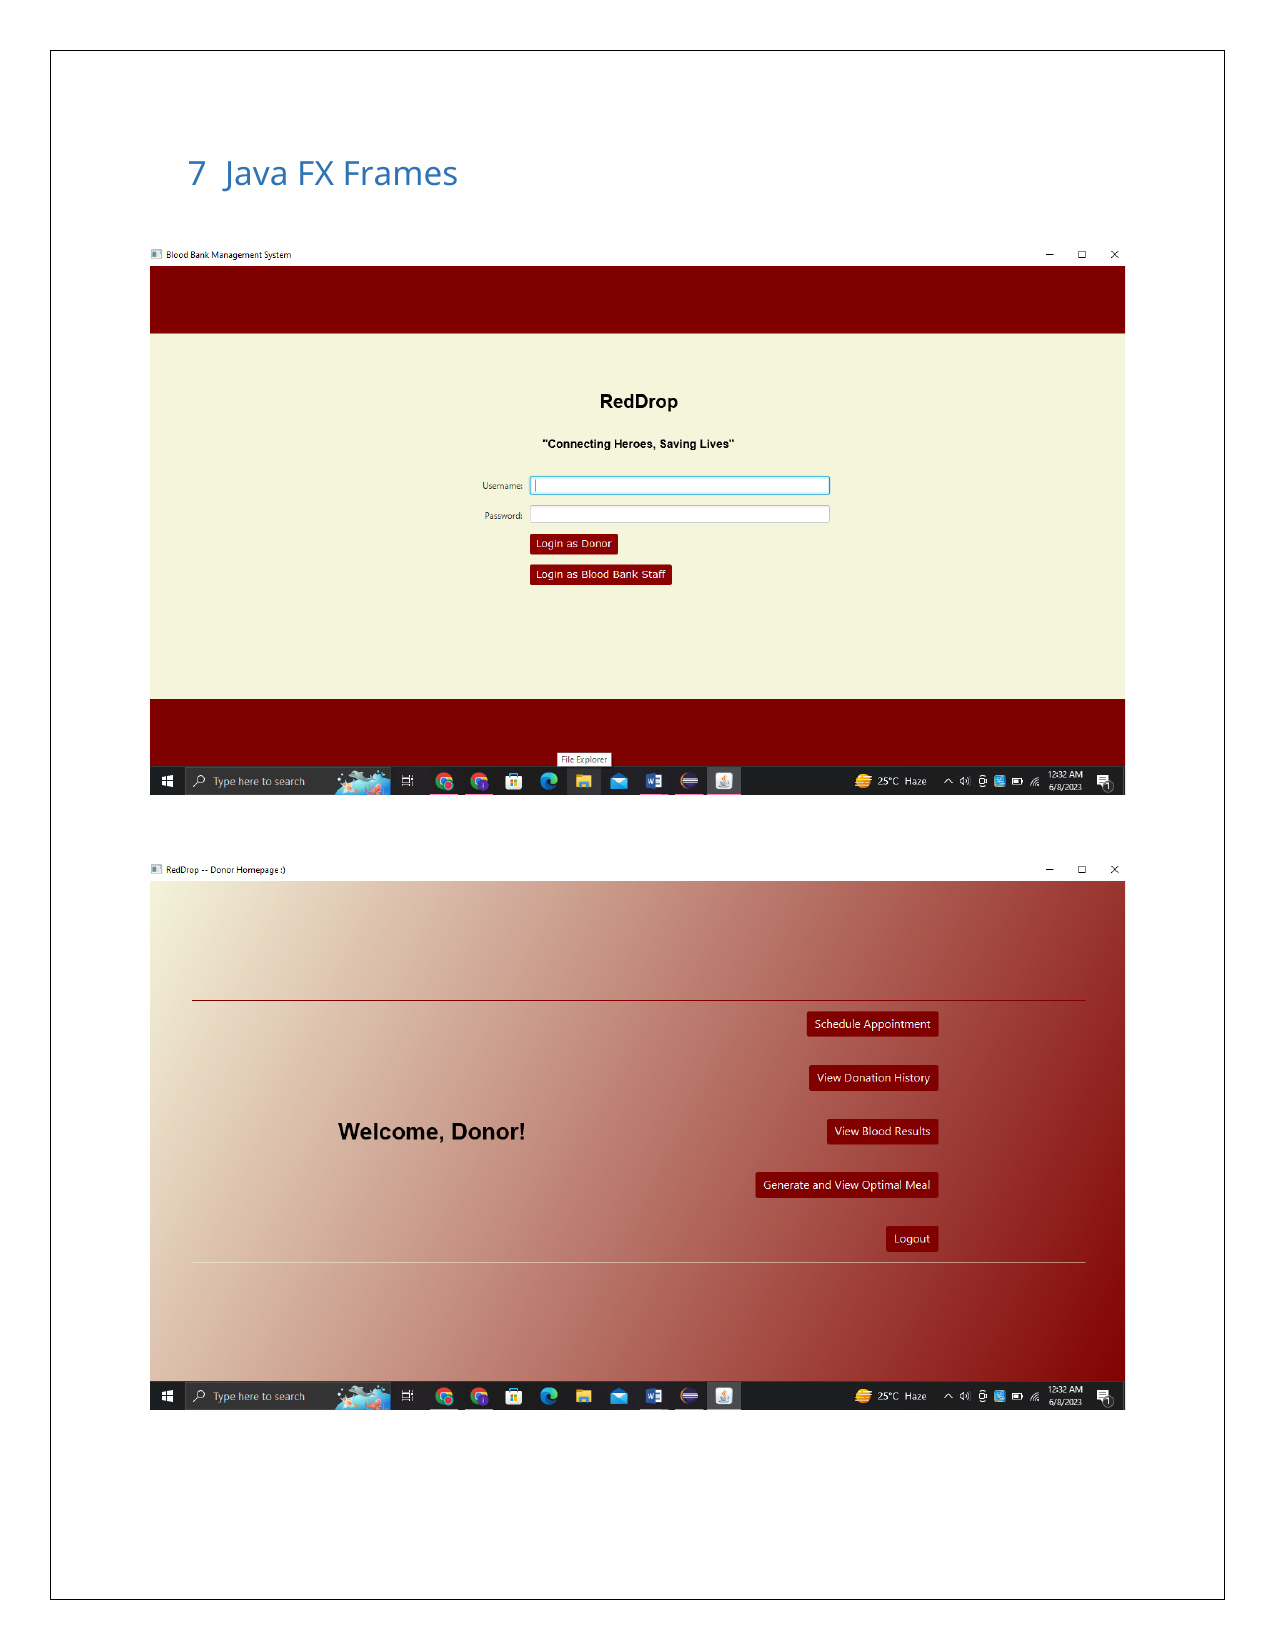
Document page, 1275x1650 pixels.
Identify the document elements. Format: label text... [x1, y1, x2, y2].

picture [150, 246, 1125, 795]
picture [150, 861, 1125, 1410]
subtitle Java FX Frames [187, 150, 1125, 195]
